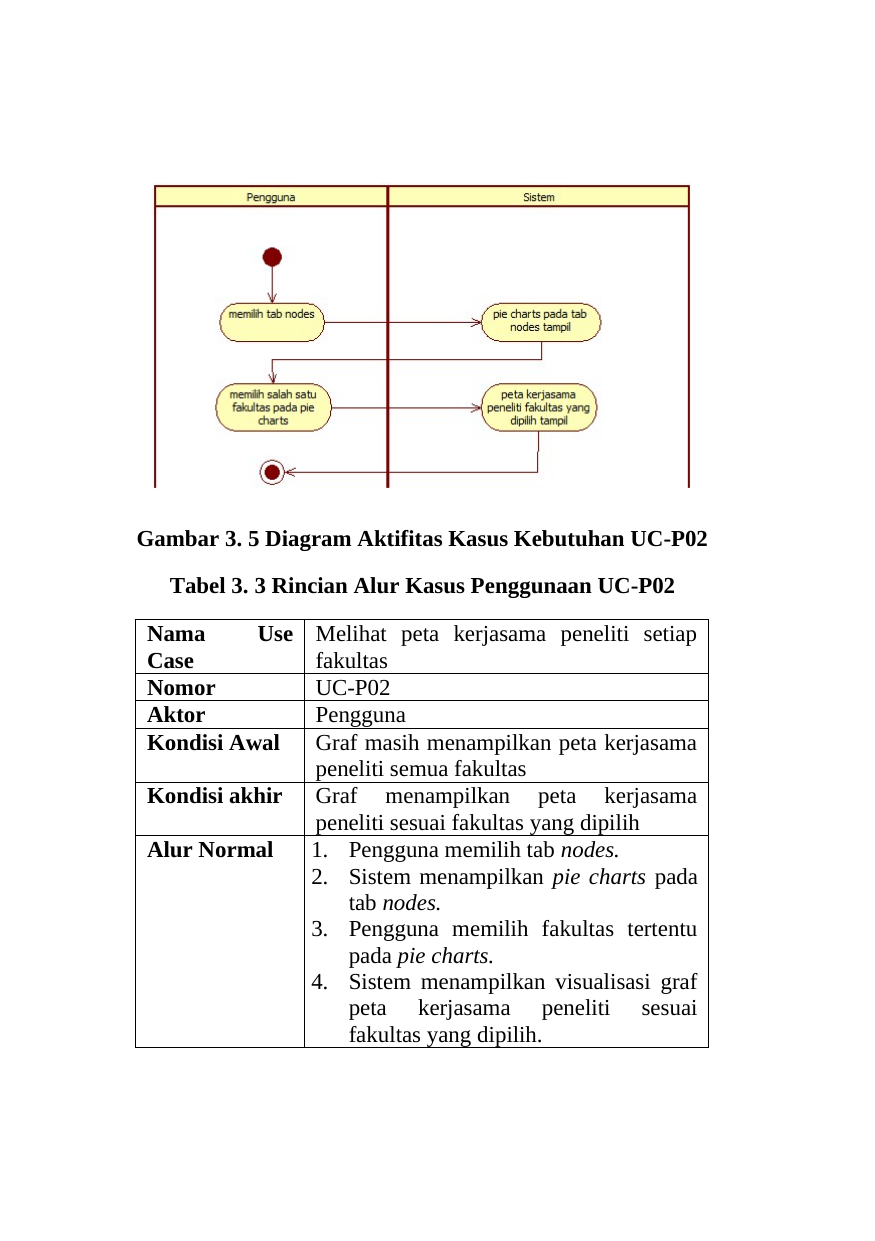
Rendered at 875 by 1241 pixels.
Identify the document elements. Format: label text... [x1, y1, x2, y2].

table_cell Alur Normal [136, 836, 304, 1047]
table_cell Graf masih menampilkan peta kerjasama peneliti semua fakultas [305, 729, 708, 782]
table_cell UC-P02 [305, 674, 708, 700]
table_header Melihat peta kerjasama peneliti setiap fakultas [305, 620, 708, 673]
picture [135, 166, 710, 507]
table_cell Pengguna [305, 701, 708, 728]
table_cell Pengguna memilih tab nodes. Sistem menampilkan pie charts pada tab nodes. Pengguna memilih fakultas tertentu pada pie charts. Sistem menampilkan visualisasi graf peta kerjasama peneliti sesuai fakultas yang dipilih. [305, 836, 708, 1047]
table_cell Aktor [136, 701, 304, 728]
table_cell Kondisi Awal [136, 729, 304, 782]
text Tabel 3. 3 Rincian Alur Kasus Penggunaan UC-P02 [118, 572, 726, 598]
table_header Nama Use Case [136, 620, 304, 673]
table_cell Graf menampilkan peta kerjasama peneliti sesuai fakultas yang dipilih [305, 783, 708, 835]
text Gambar 3. 5 Diagram Aktifitas Kasus Kebutuhan UC-P02 [118, 525, 726, 551]
table_cell Nomor [136, 674, 304, 700]
table_cell Kondisi akhir [136, 783, 304, 835]
